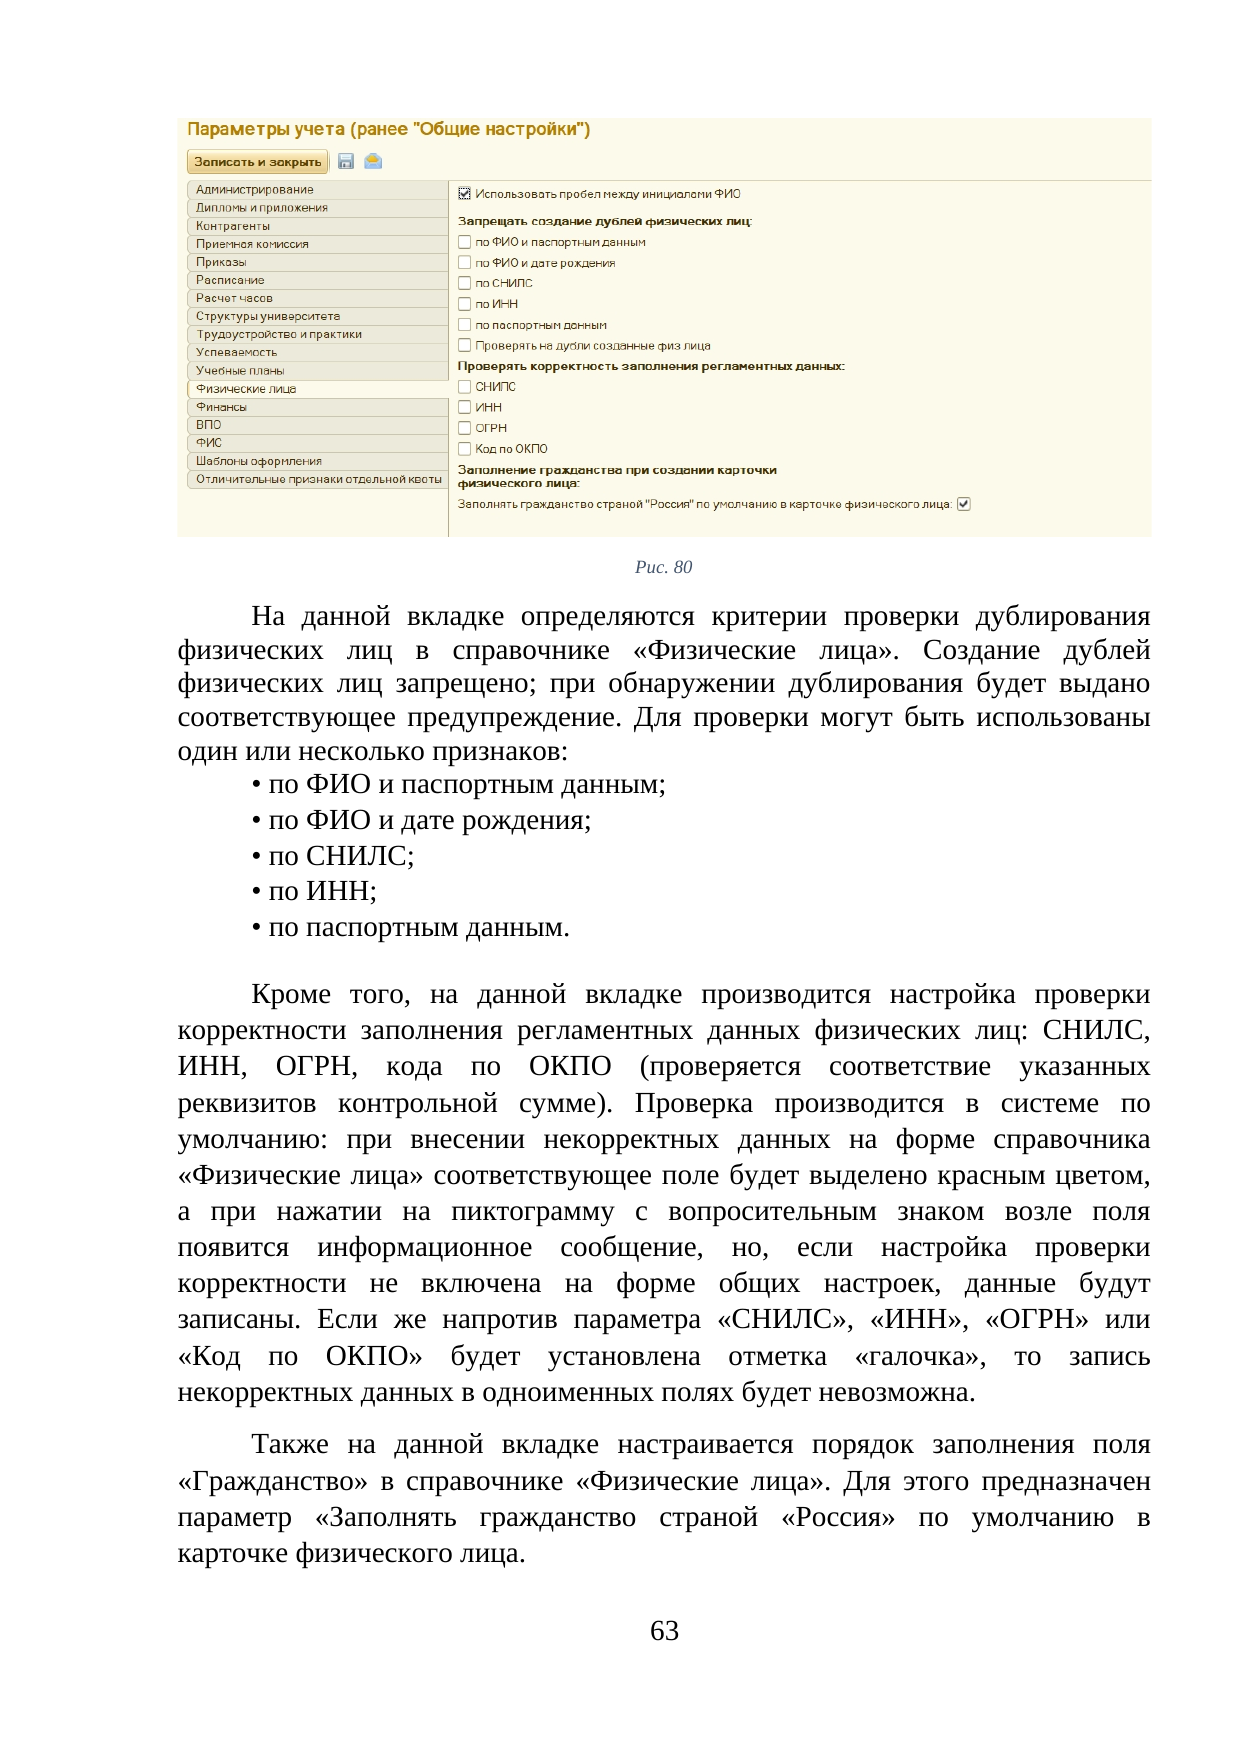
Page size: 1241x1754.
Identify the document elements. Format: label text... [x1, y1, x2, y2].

text На данной вкладке определяются критерии проверки дублирования физических лиц в справочнике «Физические лица». Создание дублей физических лиц запрещено; при обнаружении дублирования будет выдано соответствующее предупреждение. Для проверки могут быть использованы один или несколько признаков: [177, 598, 1152, 766]
text Кроме того, на данной вкладке производится настройка проверки корректности заполнения регламентных данных физических лиц: СНИЛС, ИНН, ОГРН, кода по ОКПО (проверяется соответствие указанных реквизитов контрольной сумме). Проверка производится в системе по умолчанию: при внесении некорректных данных на форме справочника «Физические лица» соответствующее поле будет выделено красным цветом, а при нажатии на пиктограмму с вопросительным знаком возле поля появится информационное сообщение, но, если настройка проверки корректности не включена на форме общих настроек, данные будут записаны. Если же напротив параметра «СНИЛС», «ИНН», «ОГРН» или «Код по ОКПО» будет установлена отметка «галочка», то запись некорректных данных в одноименных полях будет невозможна. [177, 976, 1152, 1407]
text • по паспортным данным. [177, 909, 1152, 943]
text Рис. 80 [177, 556, 1152, 578]
text Также на данной вкладке настраивается порядок заполнения поля «Гражданство» в справочнике «Физические лица». Для этого предназначен параметр «Заполнять гражданство страной «Россия» по умолчанию в карточке физического лица. [177, 1427, 1152, 1569]
picture [177, 118, 1152, 537]
text • по ФИО и дате рождения; [177, 802, 1152, 836]
text • по ФИО и паспортным данным; [177, 766, 1152, 800]
text • по СНИЛС; [177, 838, 1152, 871]
text • по ИНН; [177, 873, 1152, 907]
